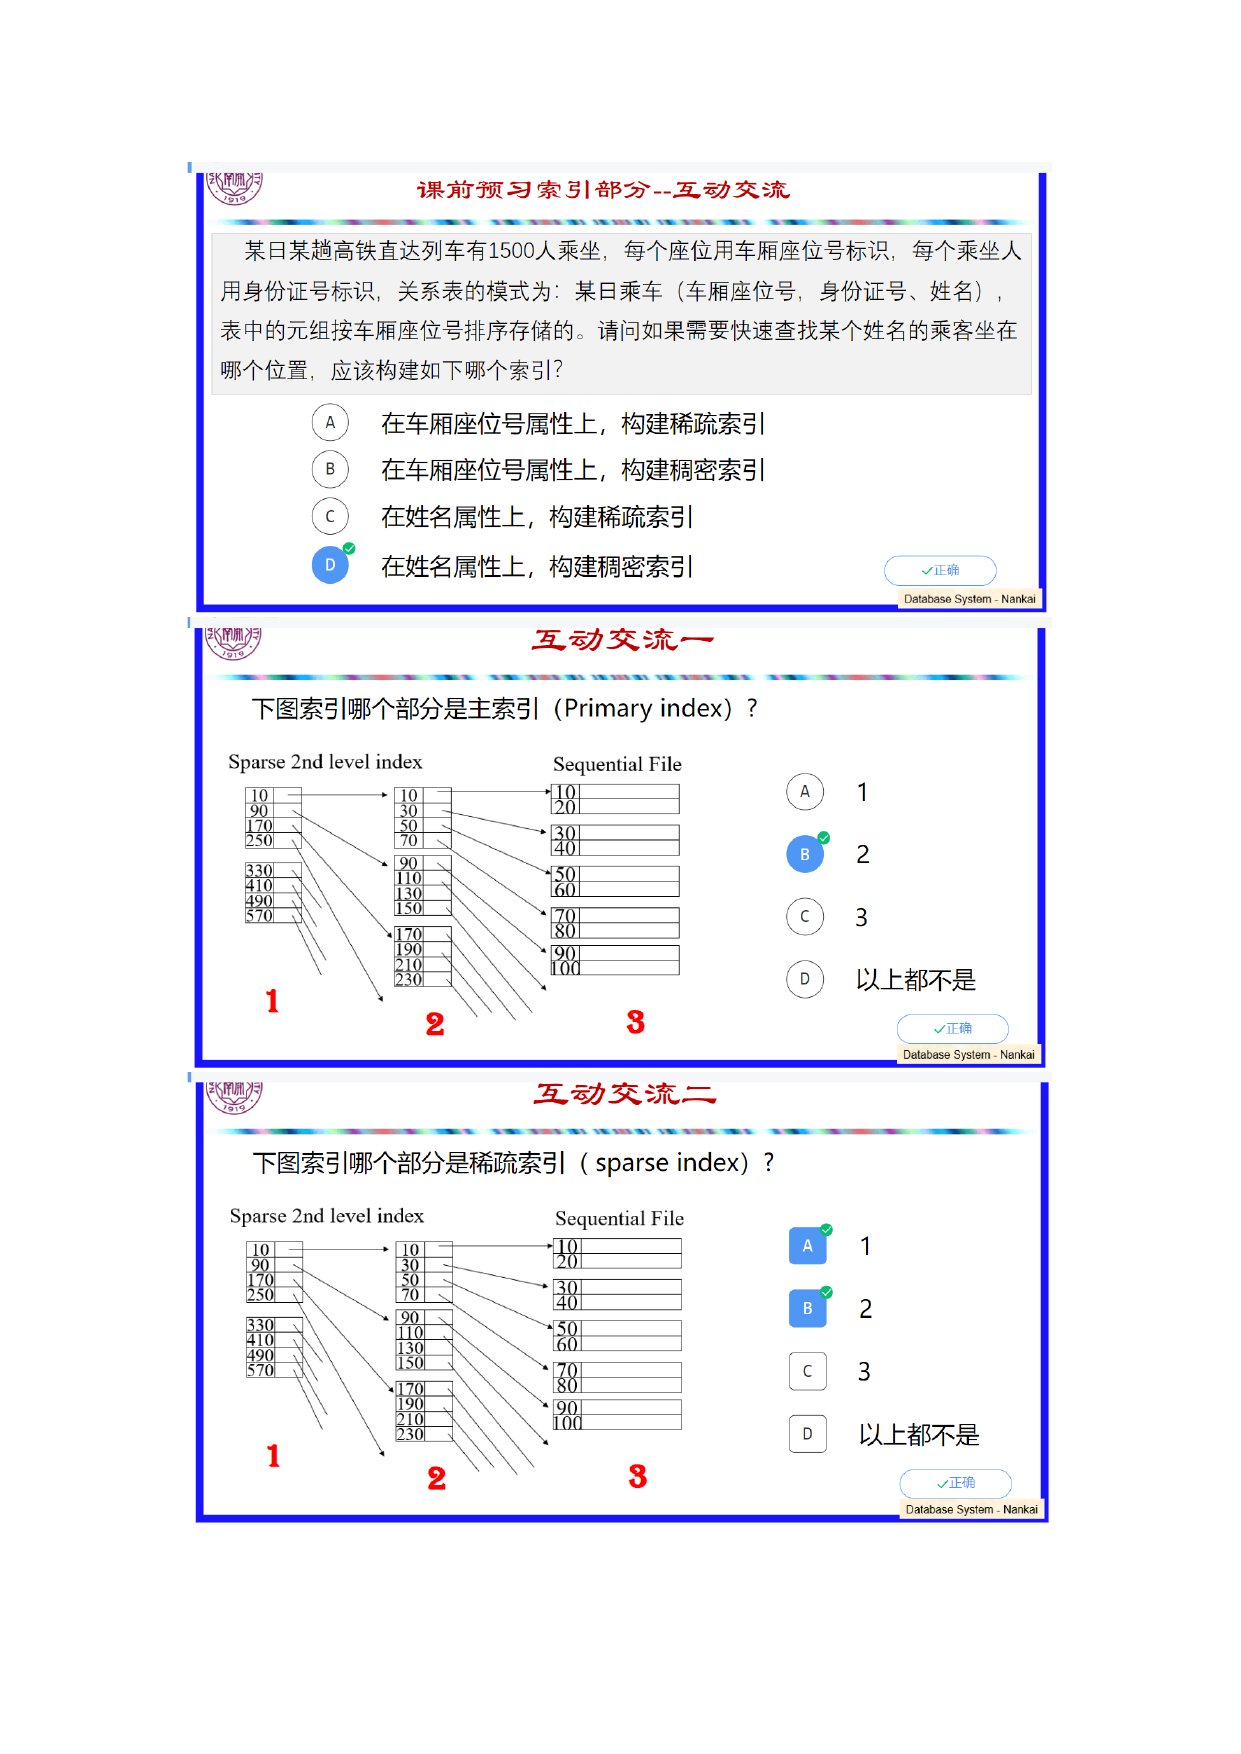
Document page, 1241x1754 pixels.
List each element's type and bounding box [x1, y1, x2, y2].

picture [187, 1072, 1053, 1531]
picture [187, 162, 1053, 1071]
